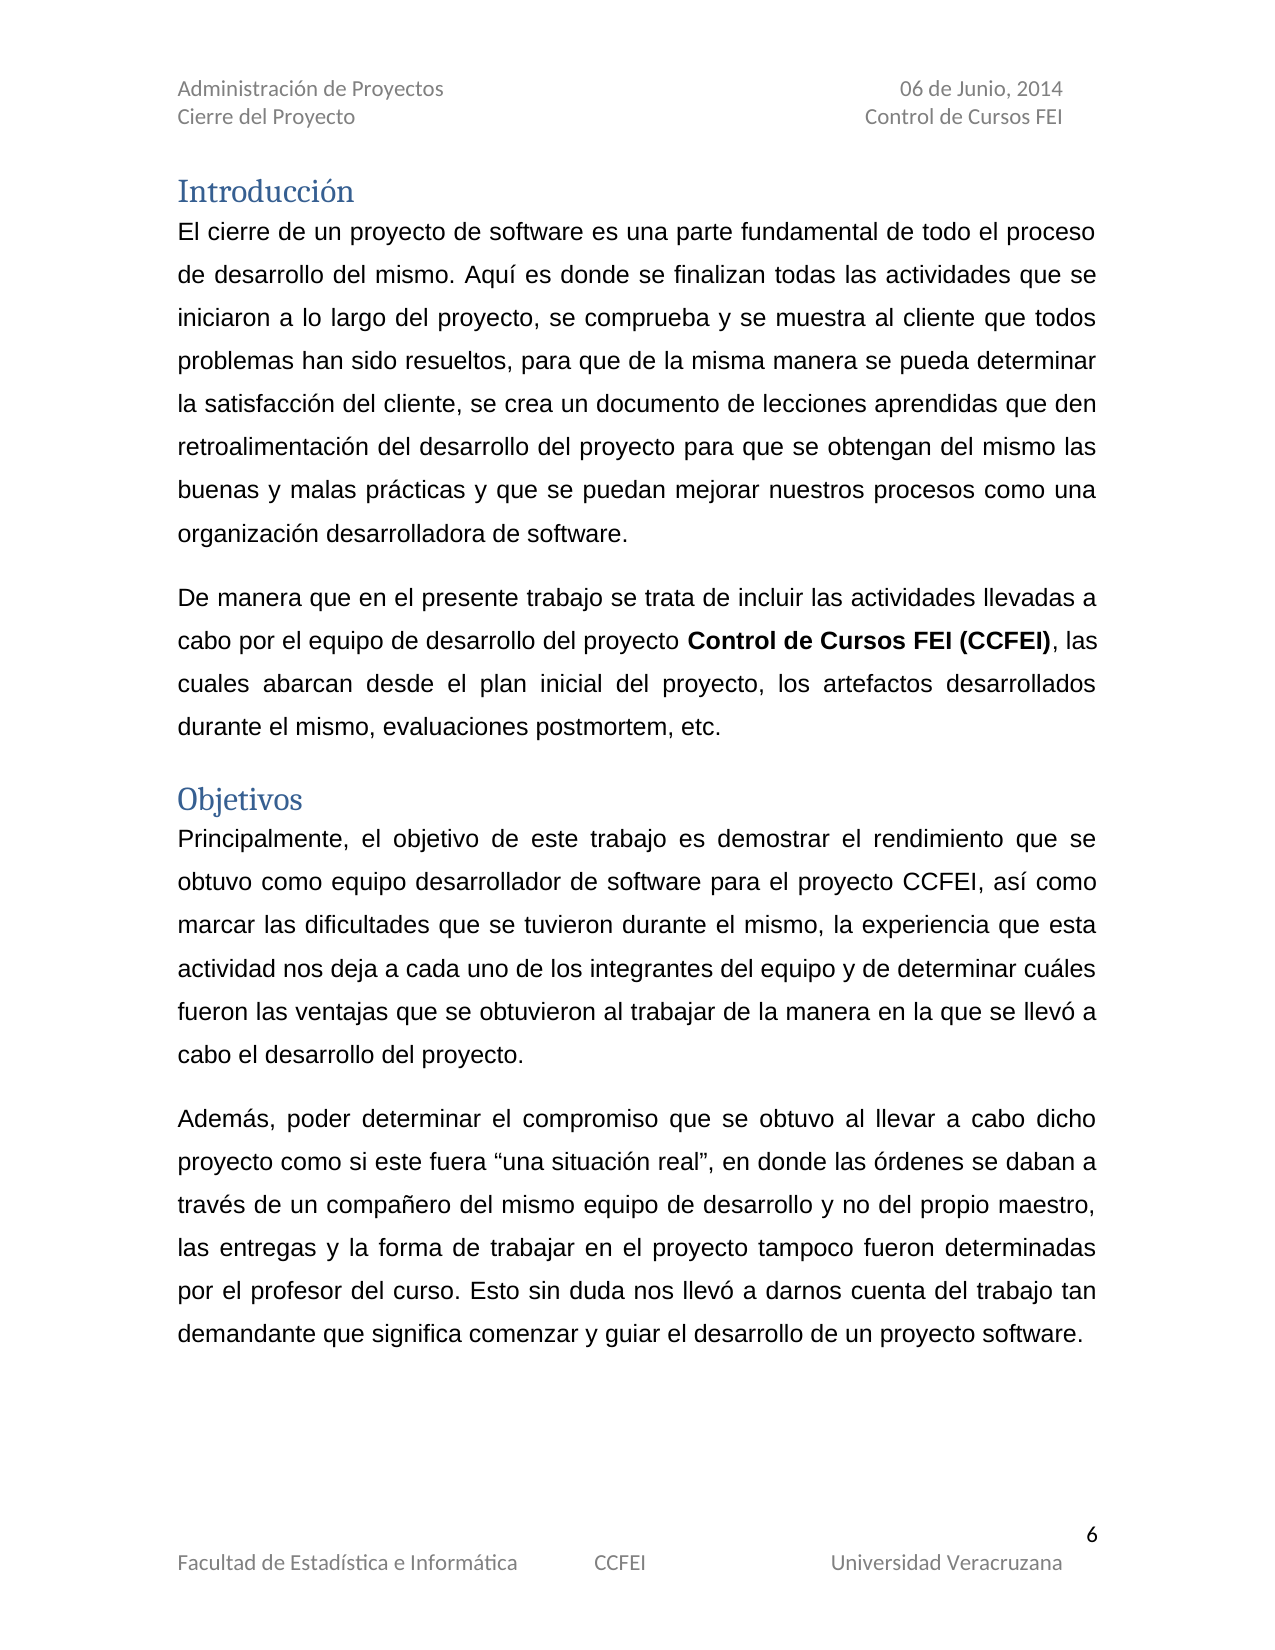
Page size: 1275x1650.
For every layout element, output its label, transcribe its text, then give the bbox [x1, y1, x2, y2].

text Principalmente, el objetivo de este trabajo es demostrar el rendimiento que se obtuvo como equipo desarrollador de software para el proyecto CCFEI, así como marcar las dificultades que se tuvieron durante el mismo, la experiencia que esta actividad nos deja a cada uno de los integrantes del equipo y de determinar cuáles fueron las ventajas que se obtuvieron al trabajar de la manera en la que se llevó a cabo el desarrollo del proyecto. [177, 824, 1098, 1068]
text El cierre de un proyecto de software es una parte fundamental de todo el proceso de desarrollo del mismo. Aquí es donde se finalizan todas las actividades que se iniciaron a lo largo del proyecto, se comprueba y se muestra al cliente que todos problemas han sido resueltos, para que de la misma manera se pueda determinar la satisfacción del cliente, se crea un documento de lecciones aprendidas que den retroalimentación del desarrollo del proyecto para que se obtengan del mismo las buenas y malas prácticas y que se puedan mejorar nuestros procesos como una organización desarrolladora de software. [177, 217, 1098, 547]
subtitle Objetivos [177, 780, 1098, 818]
subtitle Introducción [177, 173, 1098, 211]
text De manera que en el presente trabajo se trata de incluir las actividades llevadas a cabo por el equipo de desarrollo del proyecto Control de Cursos FEI (CCFEI), las cuales abarcan desde el plan inicial del proyecto, los artefactos desarrollados durante el mismo, evaluaciones postmortem, etc. [177, 583, 1098, 741]
text Además, poder determinar el compromiso que se obtuvo al llevar a cabo dicho proyecto como si este fuera “una situación real”, en donde las órdenes se daban a través de un compañero del mismo equipo de desarrollo y no del propio maestro, las entregas y la forma de trabajar en el proyecto tampoco fueron determinadas por el profesor del curso. Esto sin duda nos llevó a darnos cuenta del trabajo tan demandante que significa comenzar y guiar el desarrollo de un proyecto software. [177, 1104, 1098, 1348]
